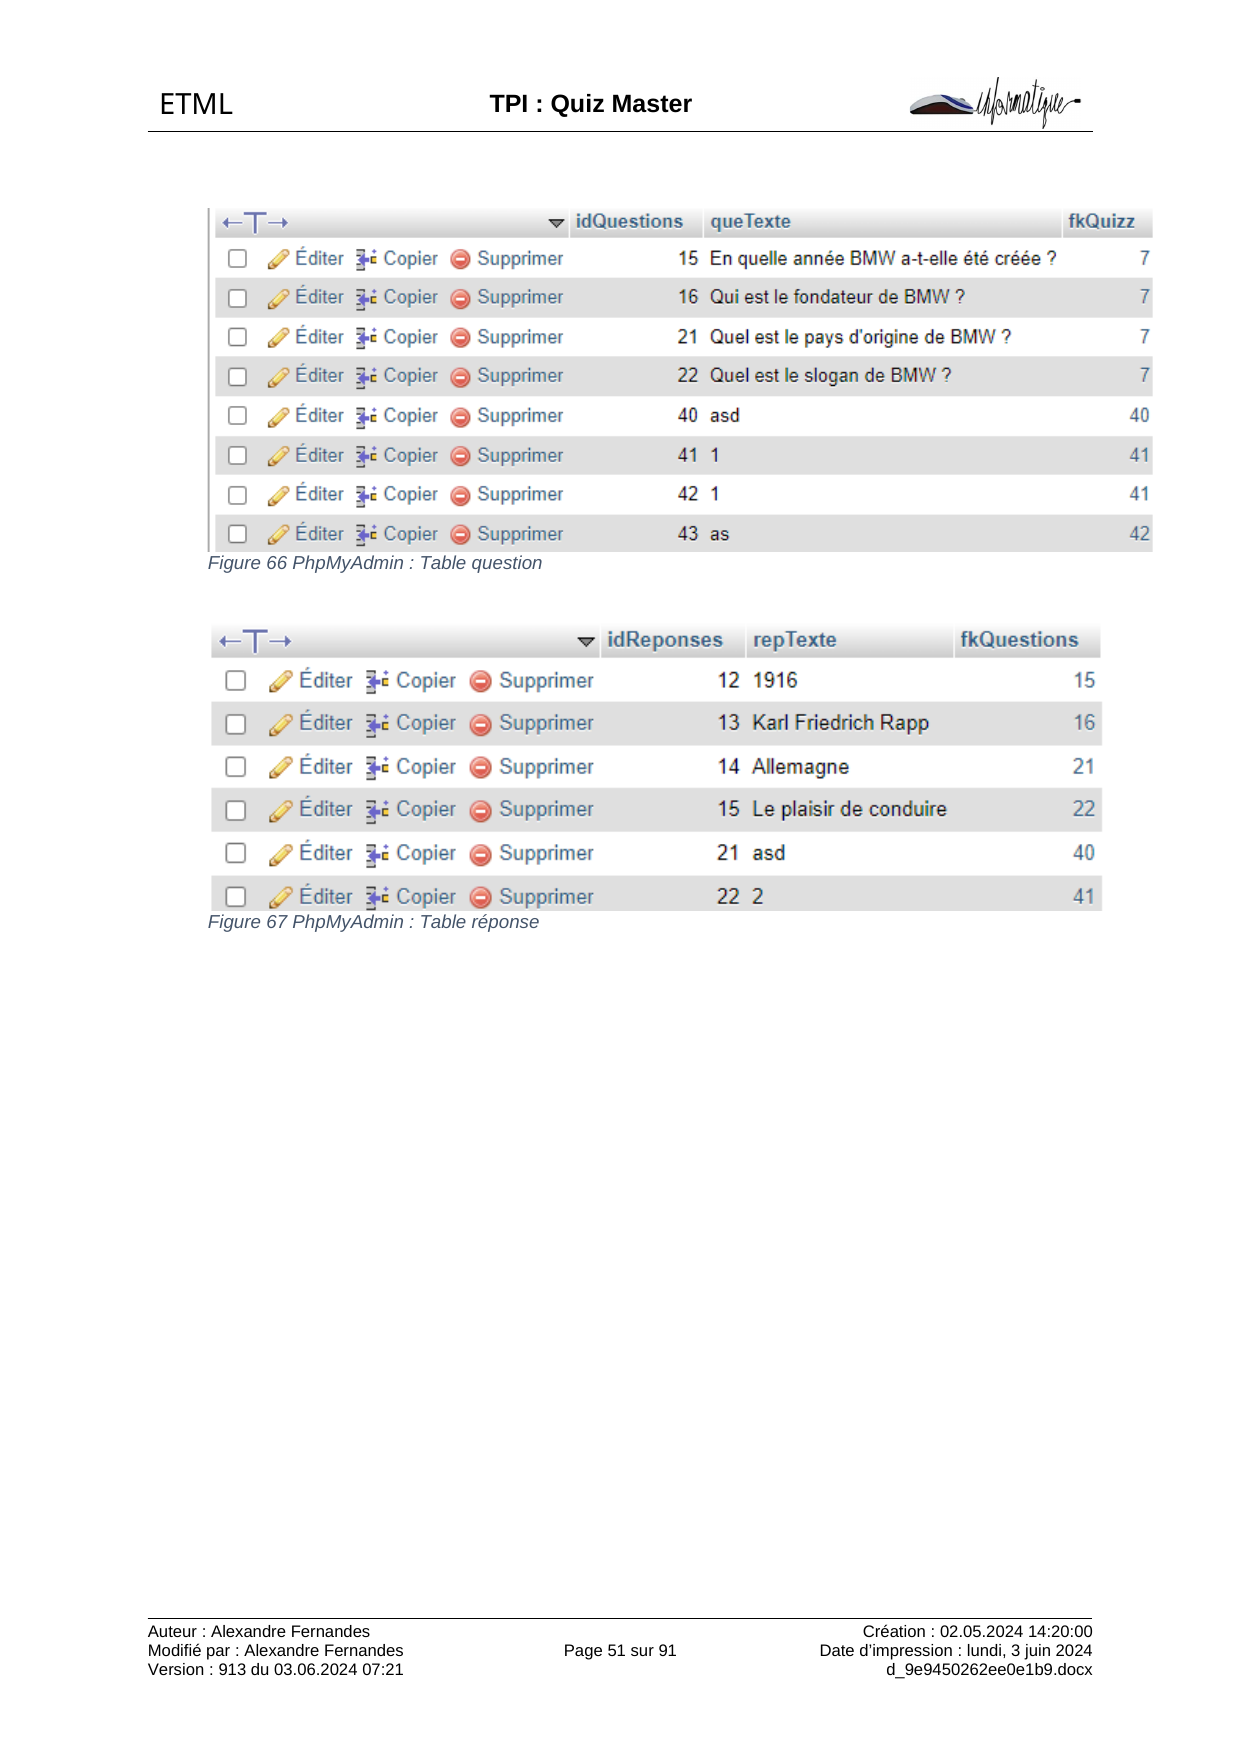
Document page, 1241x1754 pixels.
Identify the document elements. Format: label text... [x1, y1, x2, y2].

text Figure 67 PhpMyAdmin : Table réponse [148, 910, 1092, 932]
picture [207, 622, 1107, 911]
picture [207, 208, 1153, 552]
text Figure 66 PhpMyAdmin : Table question [148, 551, 1092, 573]
picture [909, 77, 1082, 129]
